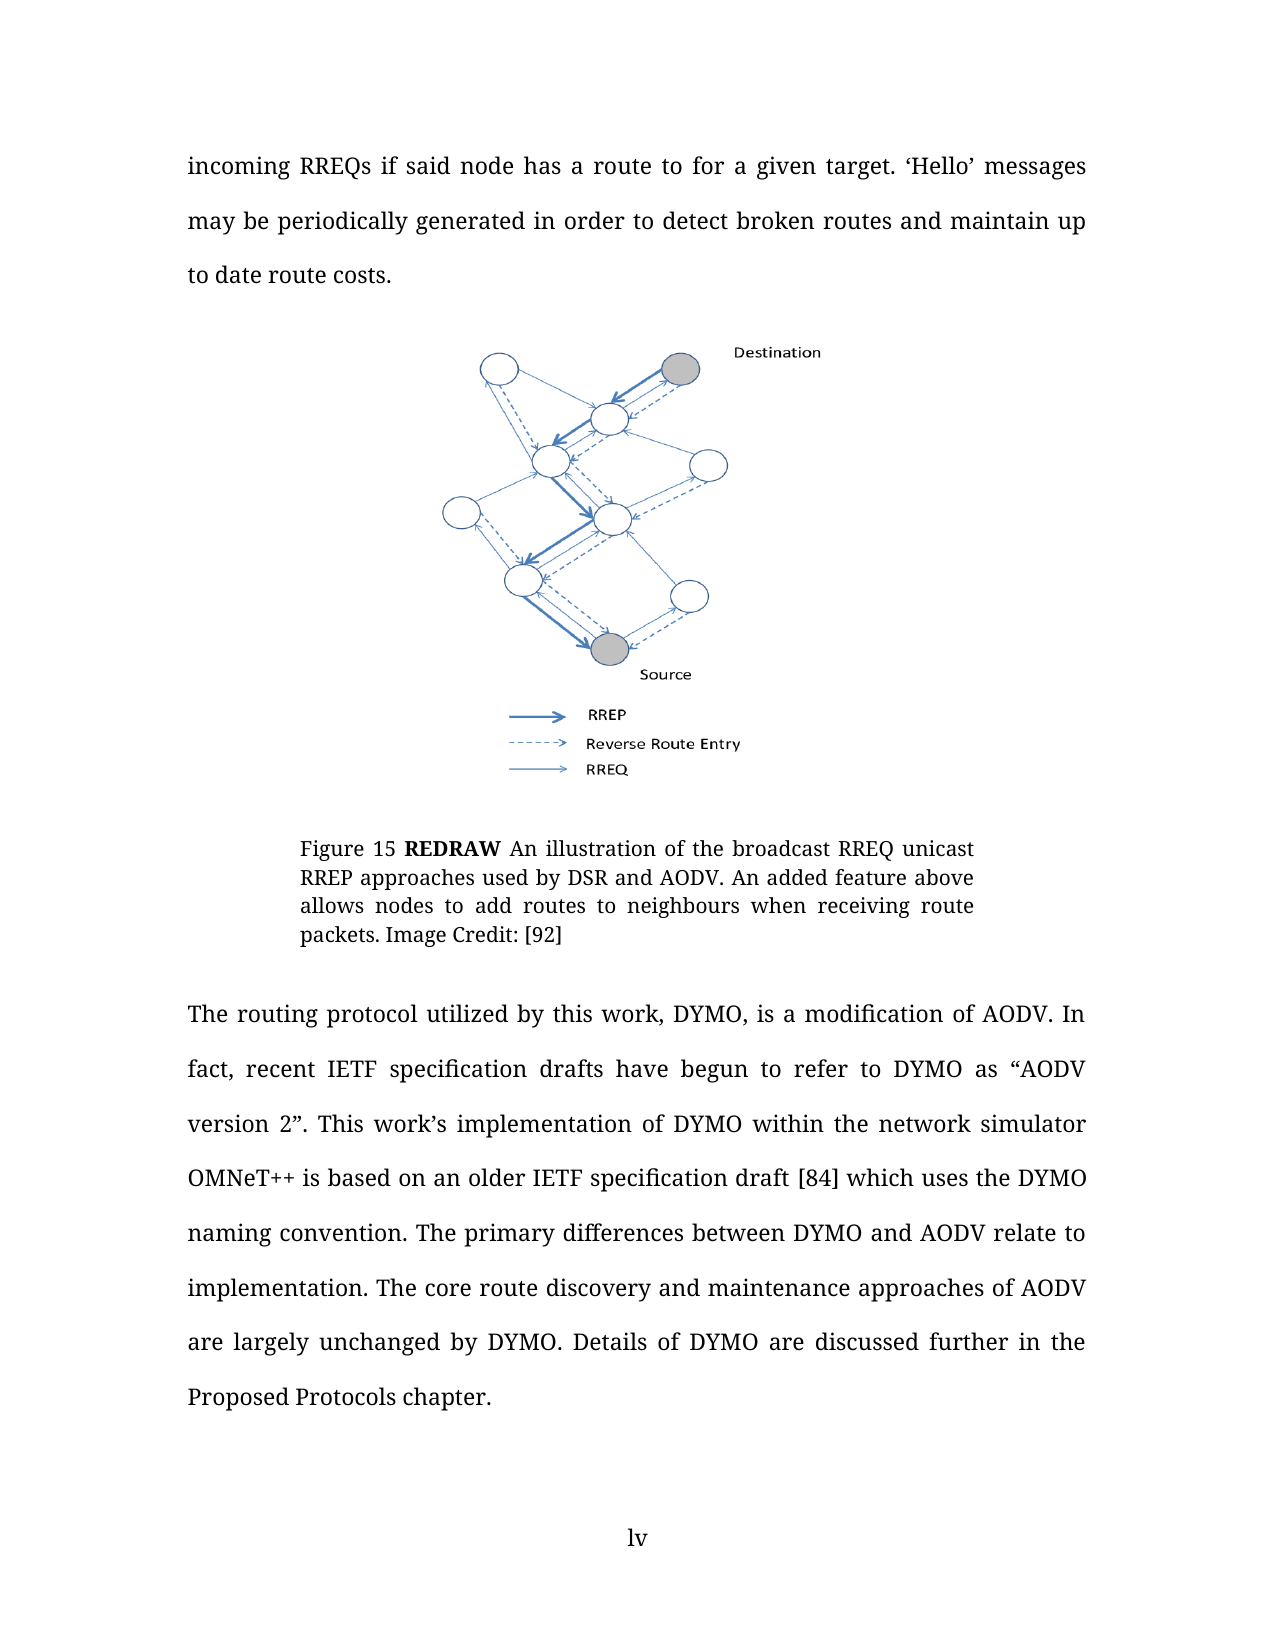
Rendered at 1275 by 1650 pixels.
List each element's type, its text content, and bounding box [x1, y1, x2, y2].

picture [427, 330, 848, 795]
text Figure 15 REDRAW An illustration of the broadcast RREQ unicast RREP approaches used by DSR and AODV. An added feature above allows nodes to add routes to neighbours when receiving route packets. Image Credit: [92] [300, 834, 975, 948]
text The routing protocol utilized by this work, DYMO, is a modification of AODV. In fact, recent IETF specification drafts have begun to refer to DYMO as “AODV version 2”. This work’s implementation of DYMO within the network simulator OMNeT++ is based on an older IETF specification draft [84] which uses the DYMO naming convention. The primary differences between DYMO and AODV relate to implementation. The core route discovery and maintenance approaches of AODV are largely unchanged by DYMO. Details of DYMO are discussed further in the Proposed Protocols chapter. [187, 998, 1087, 1412]
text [187, 150, 1087, 291]
